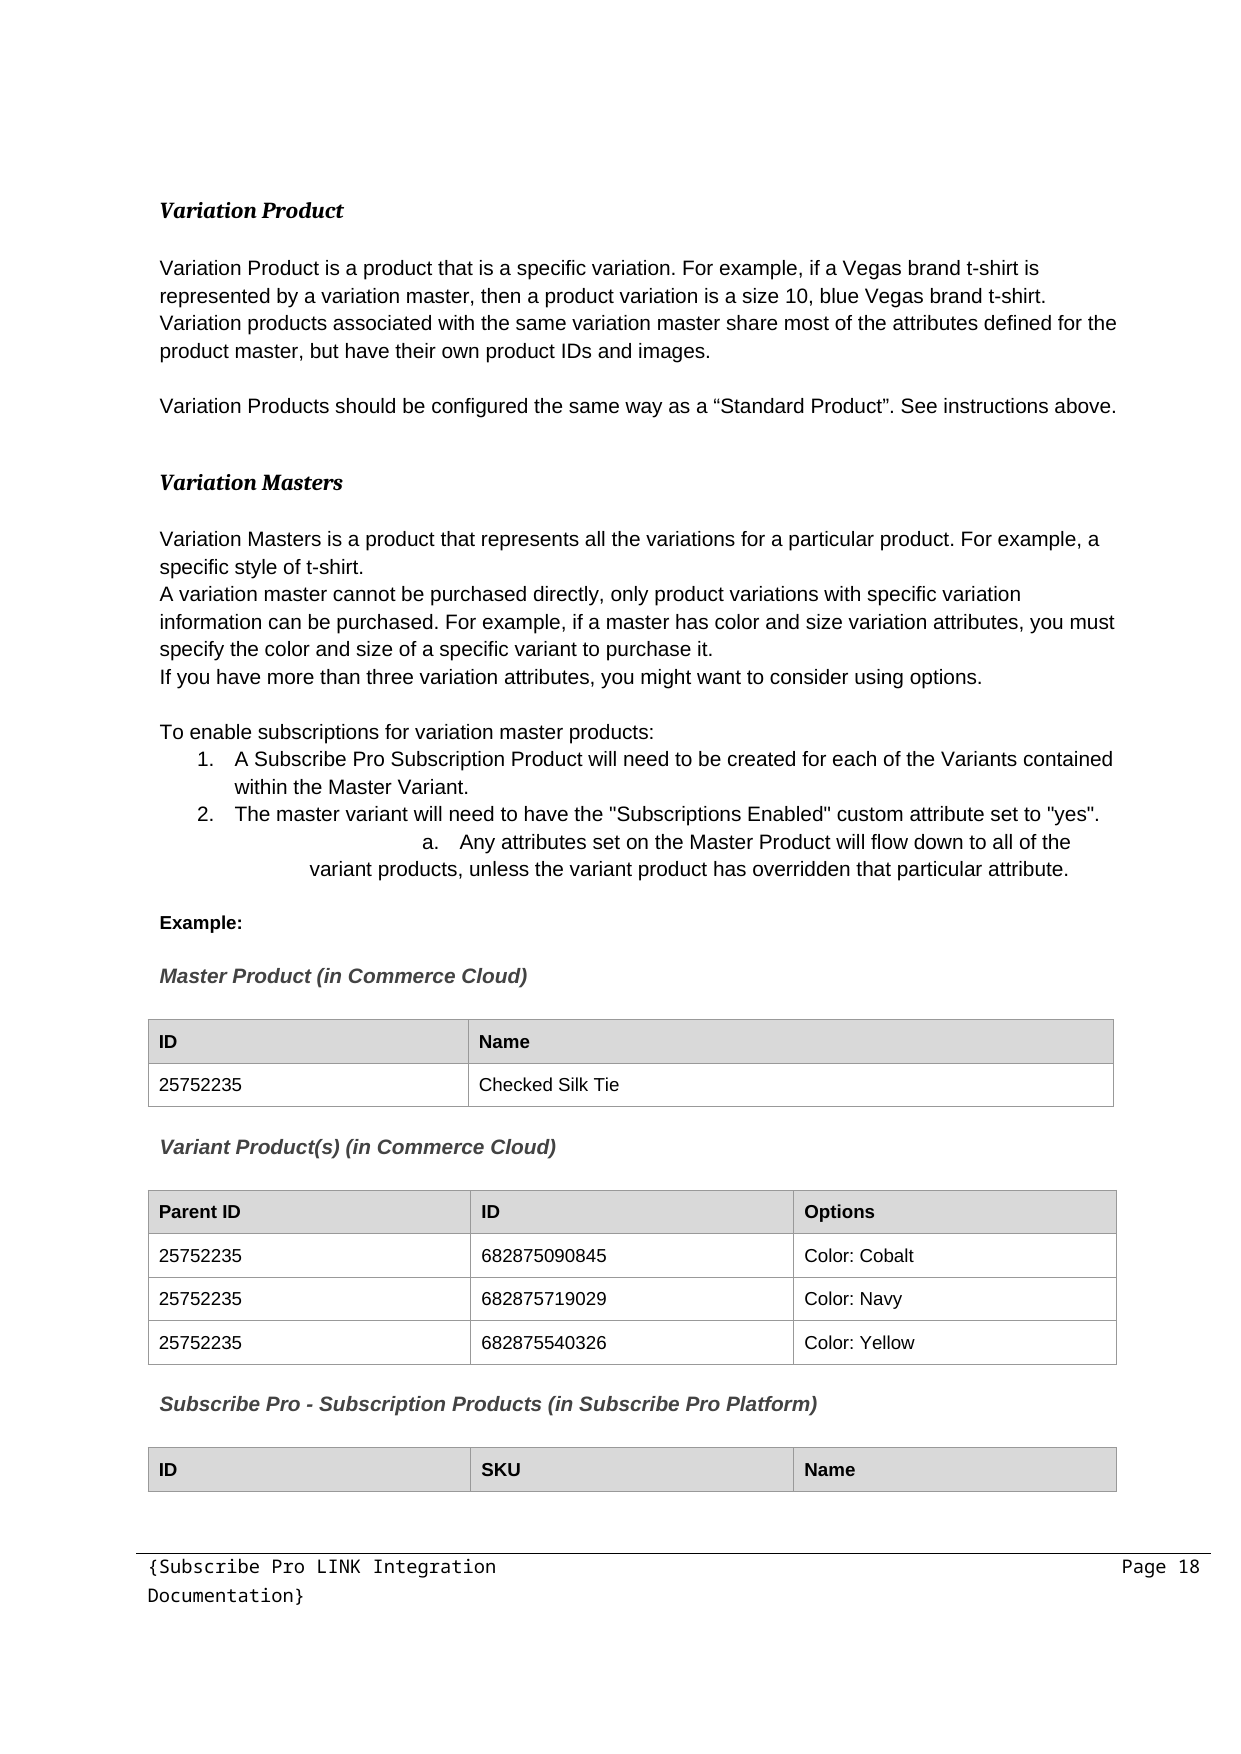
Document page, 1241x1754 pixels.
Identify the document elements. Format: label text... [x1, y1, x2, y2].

table_header Parent ID [149, 1191, 470, 1233]
table_cell 682875090845 [471, 1234, 793, 1277]
subtitle Variation Product [159, 198, 1128, 225]
text If you have more than three variation attributes, you might want to consider using options. [159, 664, 1128, 688]
subtitle Variation Masters [159, 469, 1128, 496]
table_cell 25752235 [149, 1064, 468, 1106]
text Variation Product is a product that is a specific variation. For example, if a Vegas brand t-shirt is represented by a variation master, then a product variation is a size 10, blue Vegas brand t-shirt. [159, 256, 1128, 307]
text Master Product (in Commerce Cloud) [159, 964, 1128, 988]
text Example: [159, 912, 1128, 934]
table_cell Color: Yellow [794, 1321, 1116, 1363]
table_header Options [794, 1191, 1116, 1233]
list Any attributes set on the Master Product will flow down to all of the variant products, unless the variant product has overridden that particular attribute. [309, 829, 1128, 881]
table_header SKU [471, 1448, 793, 1491]
table_cell Checked Silk Tie [469, 1064, 1113, 1106]
text Variation Masters is a product that represents all the variations for a particular product. For example, a specific style of t-shirt. [159, 527, 1128, 578]
table_cell 25752235 [149, 1278, 470, 1320]
list A Subscribe Pro Subscription Product will need to be created for each of the Variants contained within the Master Variant. [197, 747, 1128, 798]
table_cell Color: Cobalt [794, 1234, 1116, 1277]
table_cell Color: Navy [794, 1278, 1116, 1320]
text Variation products associated with the same variation master share most of the attributes defined for the product master, but have their own product IDs and images. [159, 311, 1128, 362]
list The master variant will need to have the "Subscriptions Enabled" custom attribute set to "yes". [197, 802, 1128, 826]
table_header Name [469, 1020, 1113, 1063]
text Subscribe Pro - Subscription Products (in Subscribe Pro Platform) [159, 1392, 1128, 1416]
table_cell 682875719029 [471, 1278, 793, 1320]
text To enable subscriptions for variation master products: [159, 719, 1128, 743]
text Variation Products should be configured the same way as a “Standard Product”. See instructions above. [159, 393, 1128, 417]
table_header ID [471, 1191, 793, 1233]
table_cell 25752235 [149, 1234, 470, 1277]
table_cell 682875540326 [471, 1321, 793, 1363]
text A variation master cannot be purchased directly, only product variations with specific variation information can be purchased. For example, if a master has color and size variation attributes, you must specify the color and size of a specific variant to purchase it. [159, 582, 1128, 661]
table_header ID [149, 1448, 470, 1491]
table_header ID [149, 1020, 468, 1063]
text Variant Product(s) (in Commerce Cloud) [159, 1135, 1128, 1159]
table_header Name [794, 1448, 1116, 1491]
table_cell 25752235 [149, 1321, 470, 1363]
